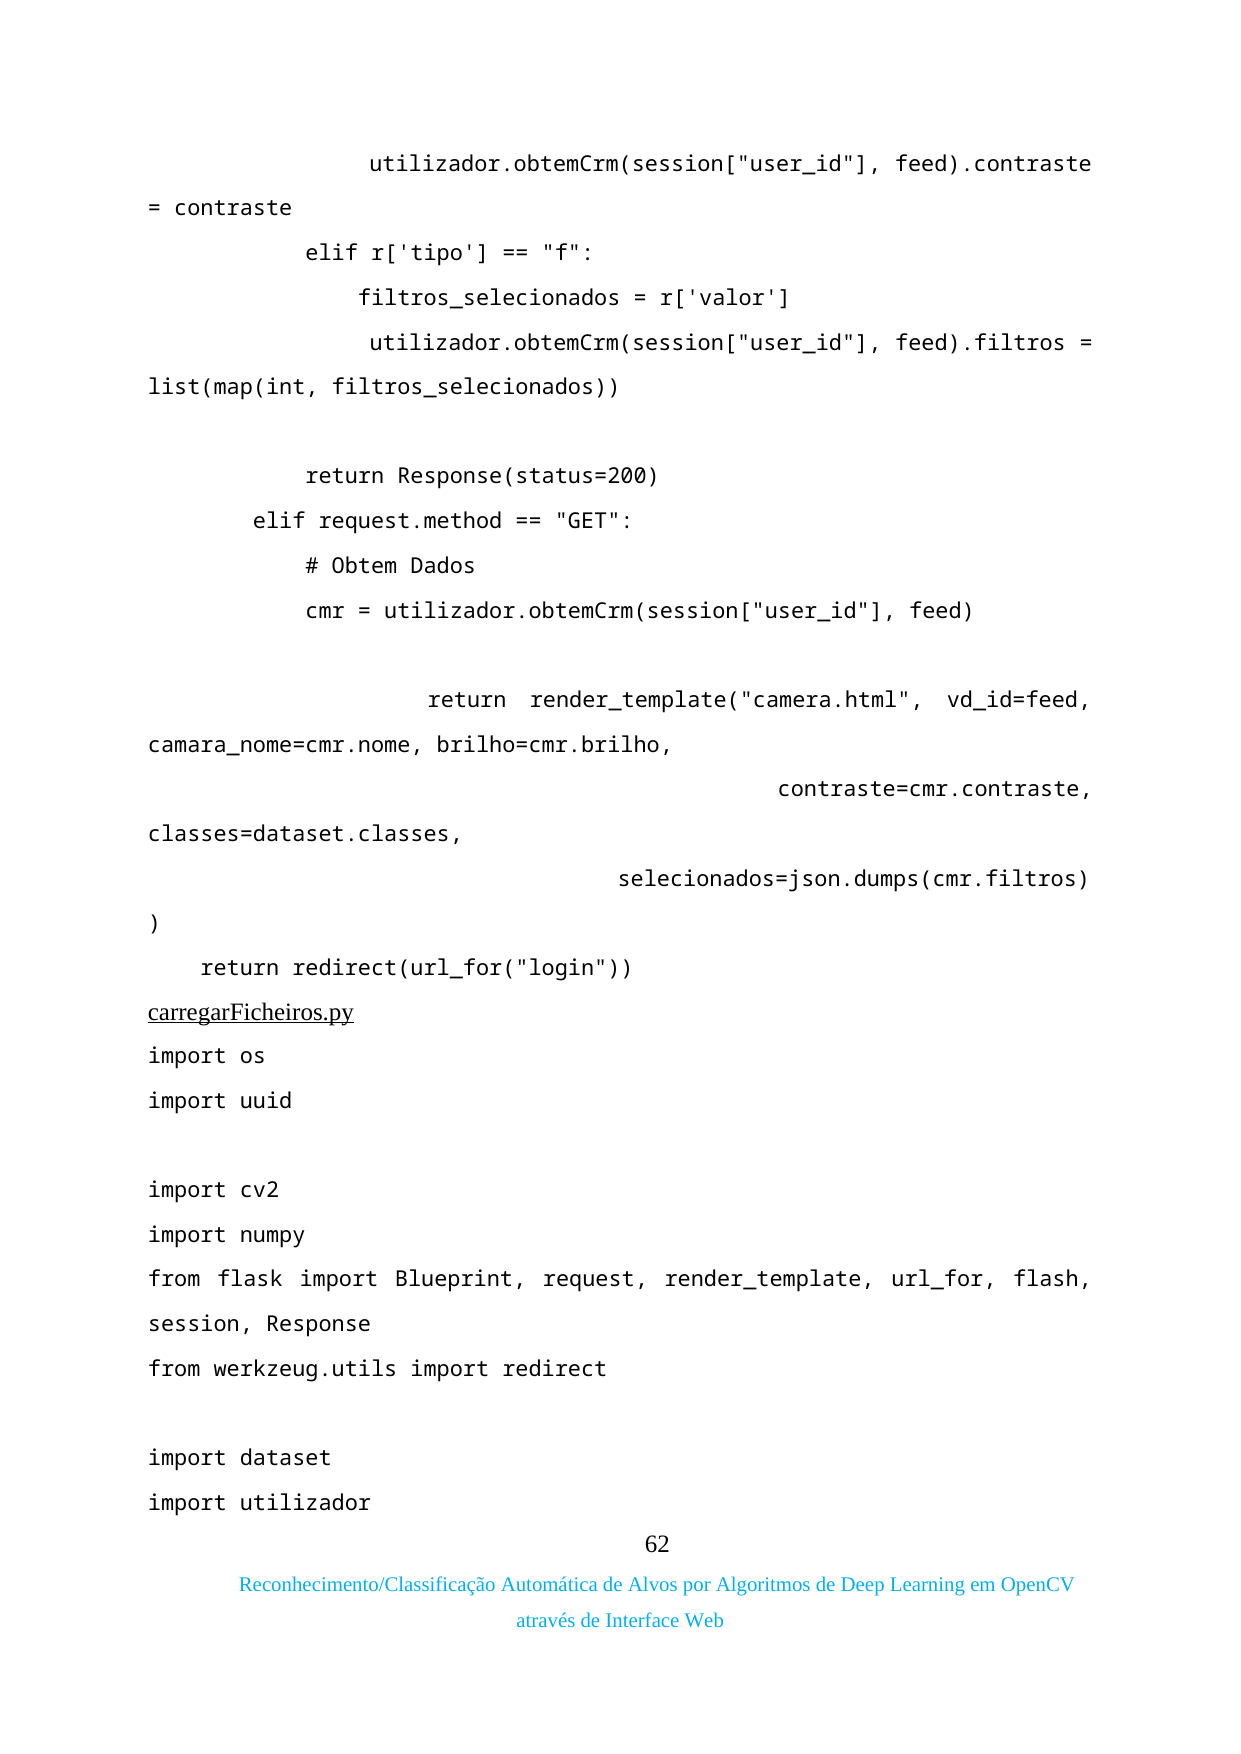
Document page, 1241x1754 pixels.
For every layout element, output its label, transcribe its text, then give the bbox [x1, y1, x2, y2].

text elif r['tipo'] == "f": [148, 237, 1092, 267]
text import os [148, 1040, 1092, 1070]
picture [717, 1580, 724, 1589]
picture [378, 1577, 384, 1591]
text cmr = utilizador.obtemCrm(session["user_id"], feed) [148, 594, 1092, 624]
text import dataset [148, 1442, 1092, 1472]
text import utilizador [148, 1487, 1092, 1517]
text import numpy [148, 1219, 1092, 1248]
text # Obtem Dados [148, 550, 1092, 580]
text return redirect(url_for("login")) [148, 952, 1092, 982]
text import uuid [148, 1084, 1092, 1114]
picture [1035, 1581, 1042, 1589]
picture [502, 1580, 509, 1589]
text return render_template("camera.html", vd_id=feed, camara_nome=cmr.nome, brilho=cmr.brilho, [148, 684, 1092, 758]
text filtros_selecionados = r['valor'] [148, 282, 1092, 312]
text from werkzeug.utils import redirect [148, 1353, 1092, 1382]
text utilizador.obtemCrm(session["user_id"], feed).filtros = list(map(int, filtros_selecionados)) [148, 326, 1092, 401]
text selecionados=json.dumps(cmr.filtros)) [148, 863, 1092, 937]
text contraste=cmr.contraste, classes=dataset.classes, [148, 773, 1092, 848]
text carregarFicheiros.py [148, 997, 1092, 1026]
text elif request.method == "GET": [148, 505, 1092, 535]
picture [629, 1580, 636, 1589]
text utilizador.obtemCrm(session["user_id"], feed).contraste = contraste [148, 148, 1092, 222]
text return Response(status=200) [148, 461, 1092, 490]
text from flask import Blueprint, request, render_template, url_for, flash, session, Response [148, 1263, 1092, 1338]
text import cv2 [148, 1174, 1092, 1204]
picture [281, 1581, 288, 1589]
